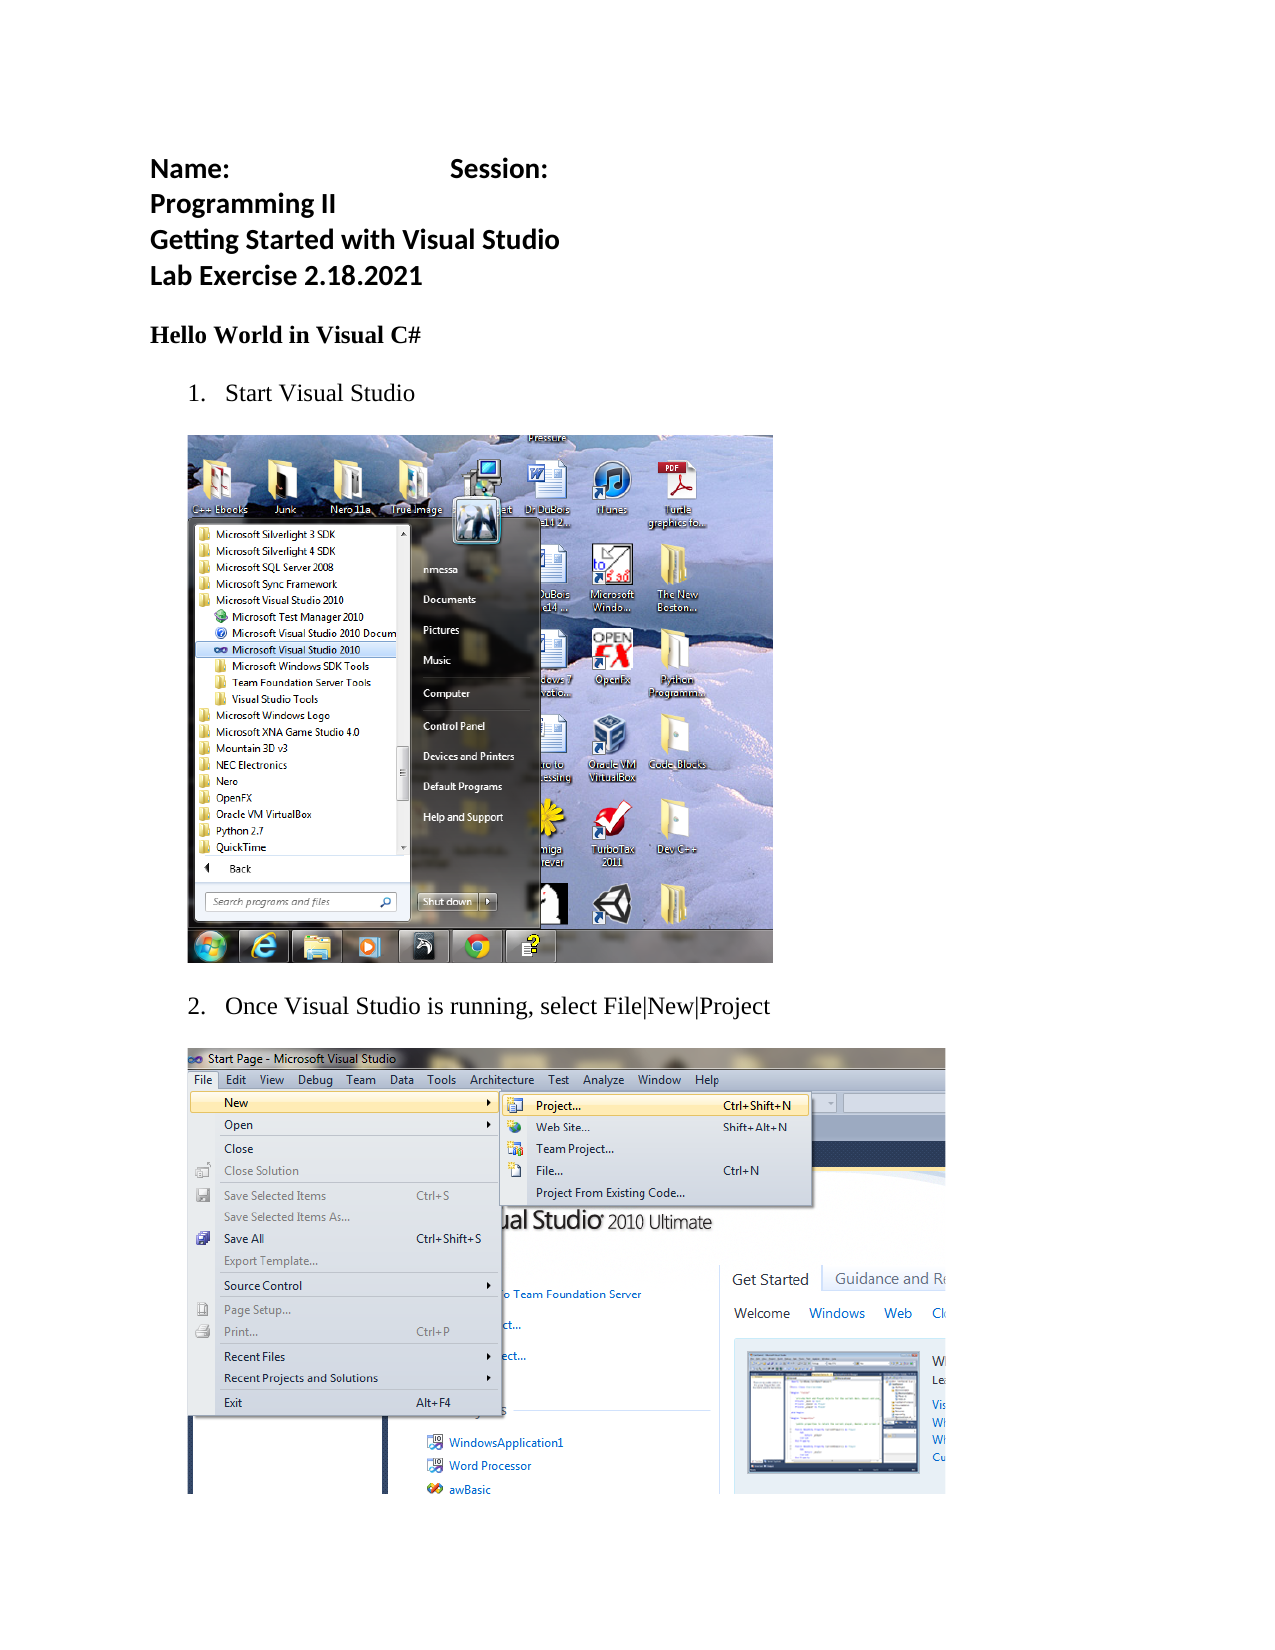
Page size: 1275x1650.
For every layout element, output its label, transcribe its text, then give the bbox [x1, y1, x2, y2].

text Name: Session: [150, 150, 1125, 186]
list Once Visual Studio is running, select File|New|Project [187, 991, 1125, 1020]
text Hello World in Visual C# [150, 321, 1125, 349]
text Programming II [150, 186, 1125, 221]
text Getting Started with Visual Studio [150, 221, 1125, 257]
list Start Visual Studio [187, 378, 1125, 407]
picture [187, 435, 773, 963]
text Lab Exercise 2.18.2021 [150, 257, 1125, 292]
picture [187, 1048, 946, 1494]
